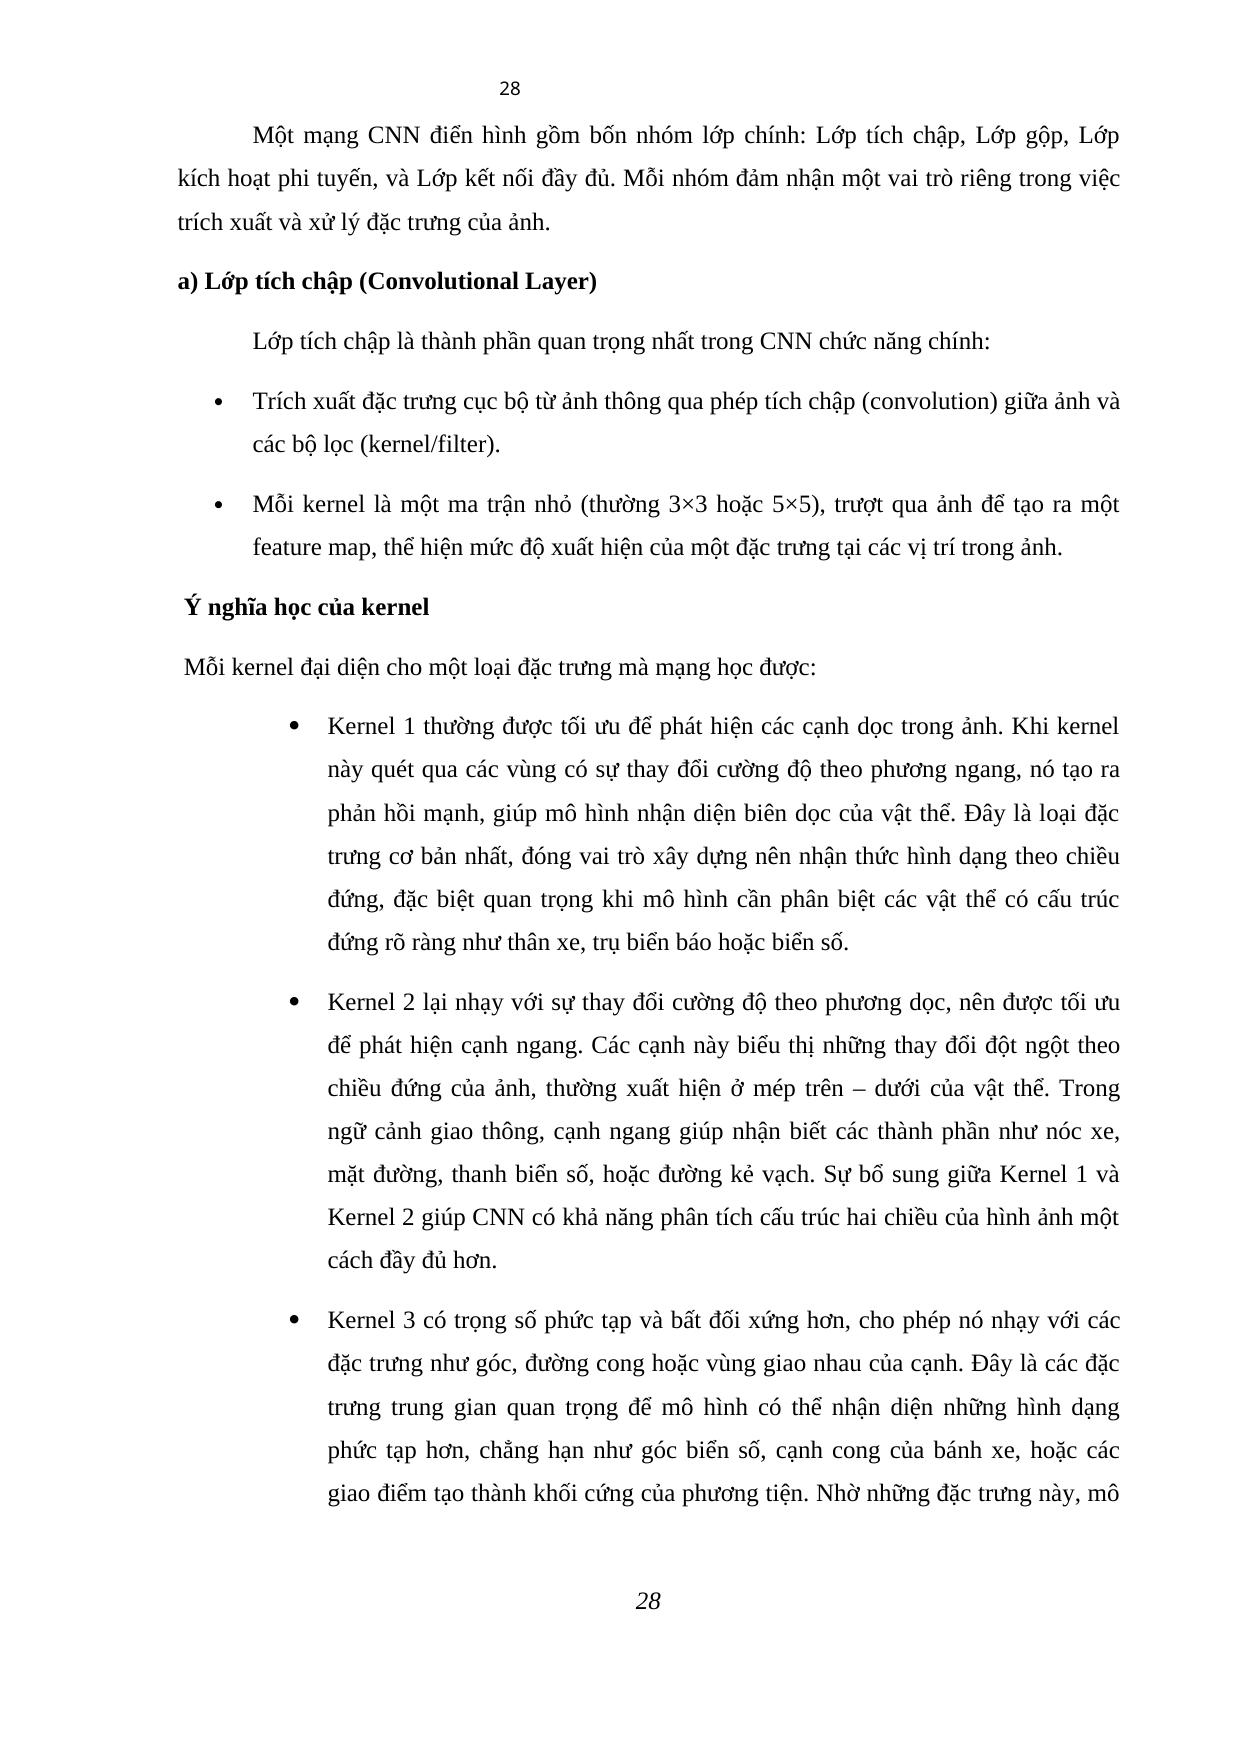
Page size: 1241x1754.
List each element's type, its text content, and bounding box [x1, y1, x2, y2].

text Một mạng CNN điển hình gồm bốn nhóm lớp chính: Lớp tích chập, Lớp gộp, Lớp kích hoạt phi tuyến, và Lớp kết nối đầy đủ. Mỗi nhóm đảm nhận một vai trò riêng trong việc trích xuất và xử lý đặc trưng của ảnh. [177, 120, 1121, 235]
text Lớp tích chập là thành phần quan trọng nhất trong CNN chức năng chính: [177, 326, 1121, 355]
list Trích xuất đặc trưng cục bộ từ ảnh thông qua phép tích chập (convolution) giữa ảnh và các bộ lọc (kernel/filter). [215, 386, 1121, 458]
text Mỗi kernel đại diện cho một loại đặc trưng mà mạng học được: [177, 652, 1121, 680]
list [290, 1305, 1121, 1507]
list Mỗi kernel là một ma trận nhỏ (thường 3×3 hoặc 5×5), trượt qua ảnh để tạo ra một feature map, thể hiện mức độ xuất hiện của một đặc trưng tại các vị trí trong ảnh. [215, 489, 1121, 561]
list Kernel 1 thường được tối ưu để phát hiện các cạnh dọc trong ảnh. Khi kernel này quét qua các vùng có sự thay đổi cường độ theo phương ngang, nó tạo ra phản hồi mạnh, giúp mô hình nhận diện biên dọc của vật thể. Đây là loại đặc trưng cơ bản nhất, đóng vai trò xây dựng nên nhận thức hình dạng theo chiều đứng, đặc biệt quan trọng khi mô hình cần phân biệt các vật thể có cấu trúc đứng rõ ràng như thân xe, trụ biển báo hoặc biển số. [290, 711, 1121, 956]
list Kernel 2 lại nhạy với sự thay đổi cường độ theo phương dọc, nên được tối ưu để phát hiện cạnh ngang. Các cạnh này biểu thị những thay đổi đột ngột theo chiều đứng của ảnh, thường xuất hiện ở mép trên – dưới của vật thể. Trong ngữ cảnh giao thông, cạnh ngang giúp nhận biết các thành phần như nóc xe, mặt đường, thanh biển số, hoặc đường kẻ vạch. Sự bổ sung giữa Kernel 1 và Kernel 2 giúp CNN có khả năng phân tích cấu trúc hai chiều của hình ảnh một cách đầy đủ hơn. [290, 987, 1121, 1274]
text a) Lớp tích chập (Convolutional Layer) [177, 266, 1121, 295]
text Ý nghĩa học của kernel [177, 592, 1121, 621]
